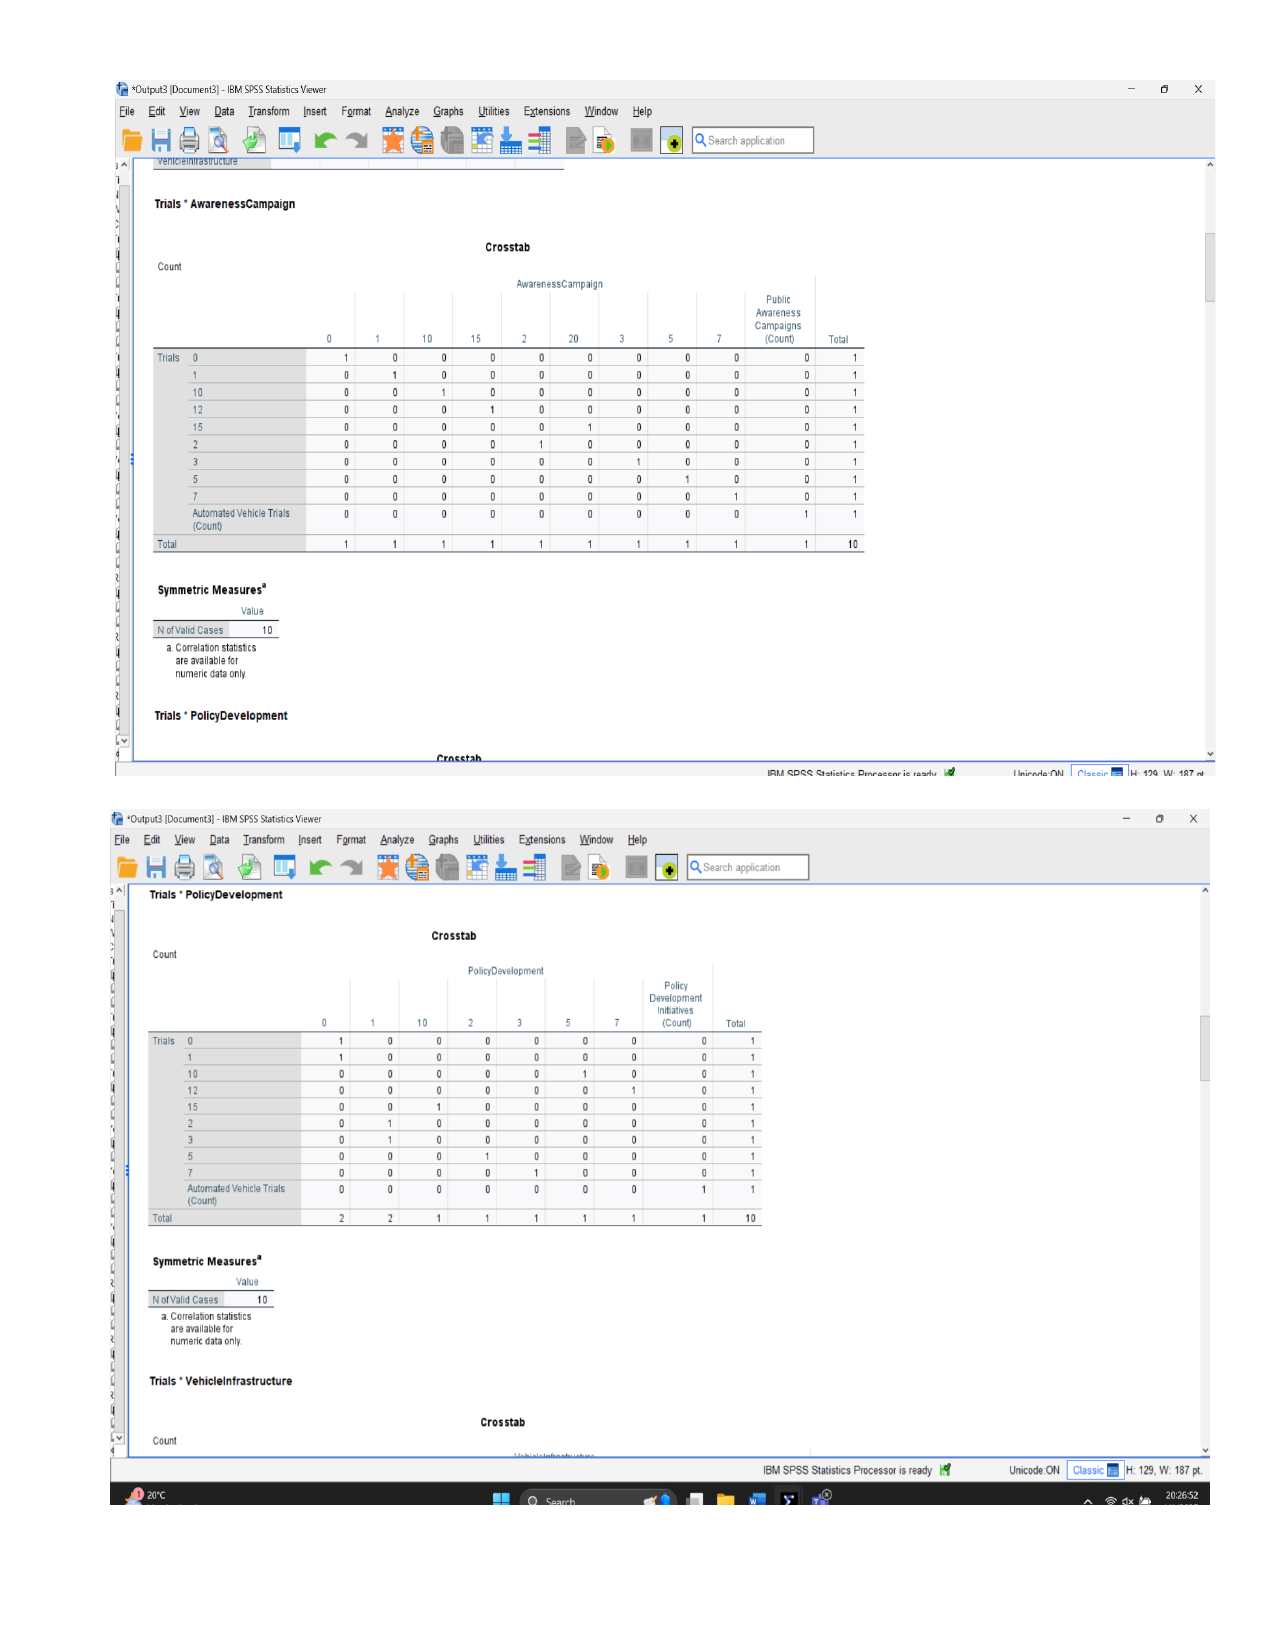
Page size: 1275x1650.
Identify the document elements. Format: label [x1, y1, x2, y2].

picture [115, 80, 1216, 776]
picture [110, 809, 1210, 1505]
